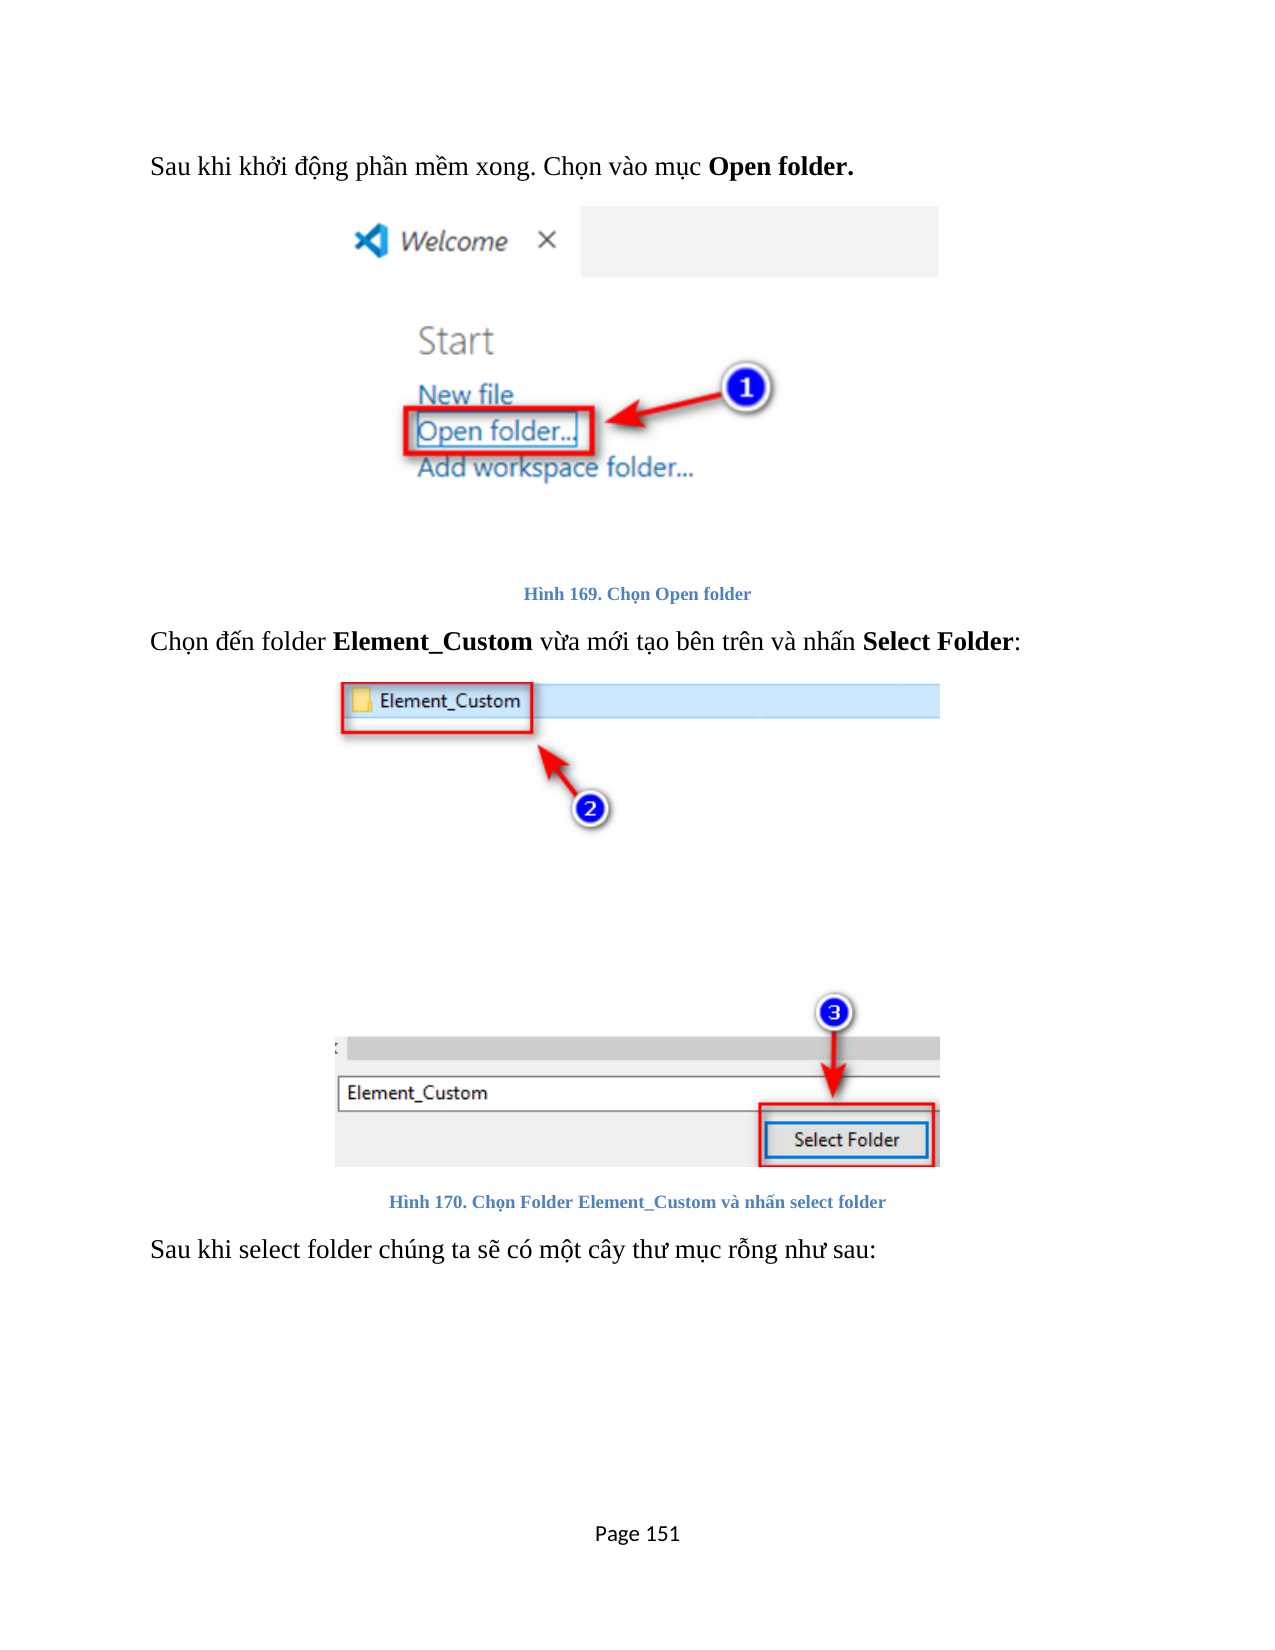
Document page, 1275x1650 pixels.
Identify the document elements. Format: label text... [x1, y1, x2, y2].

text Chọn đến folder Element_Custom vừa mới tạo bên trên và nhấn Select Folder: [150, 625, 1125, 657]
picture [336, 206, 939, 558]
text Sau khi select folder chúng ta sẽ có một cây thư mục rỗng như sau: [150, 1234, 1125, 1265]
text Sau khi khởi động phần mềm xong. Chọn vào mục Open folder. [150, 150, 1125, 181]
picture [335, 682, 940, 1167]
